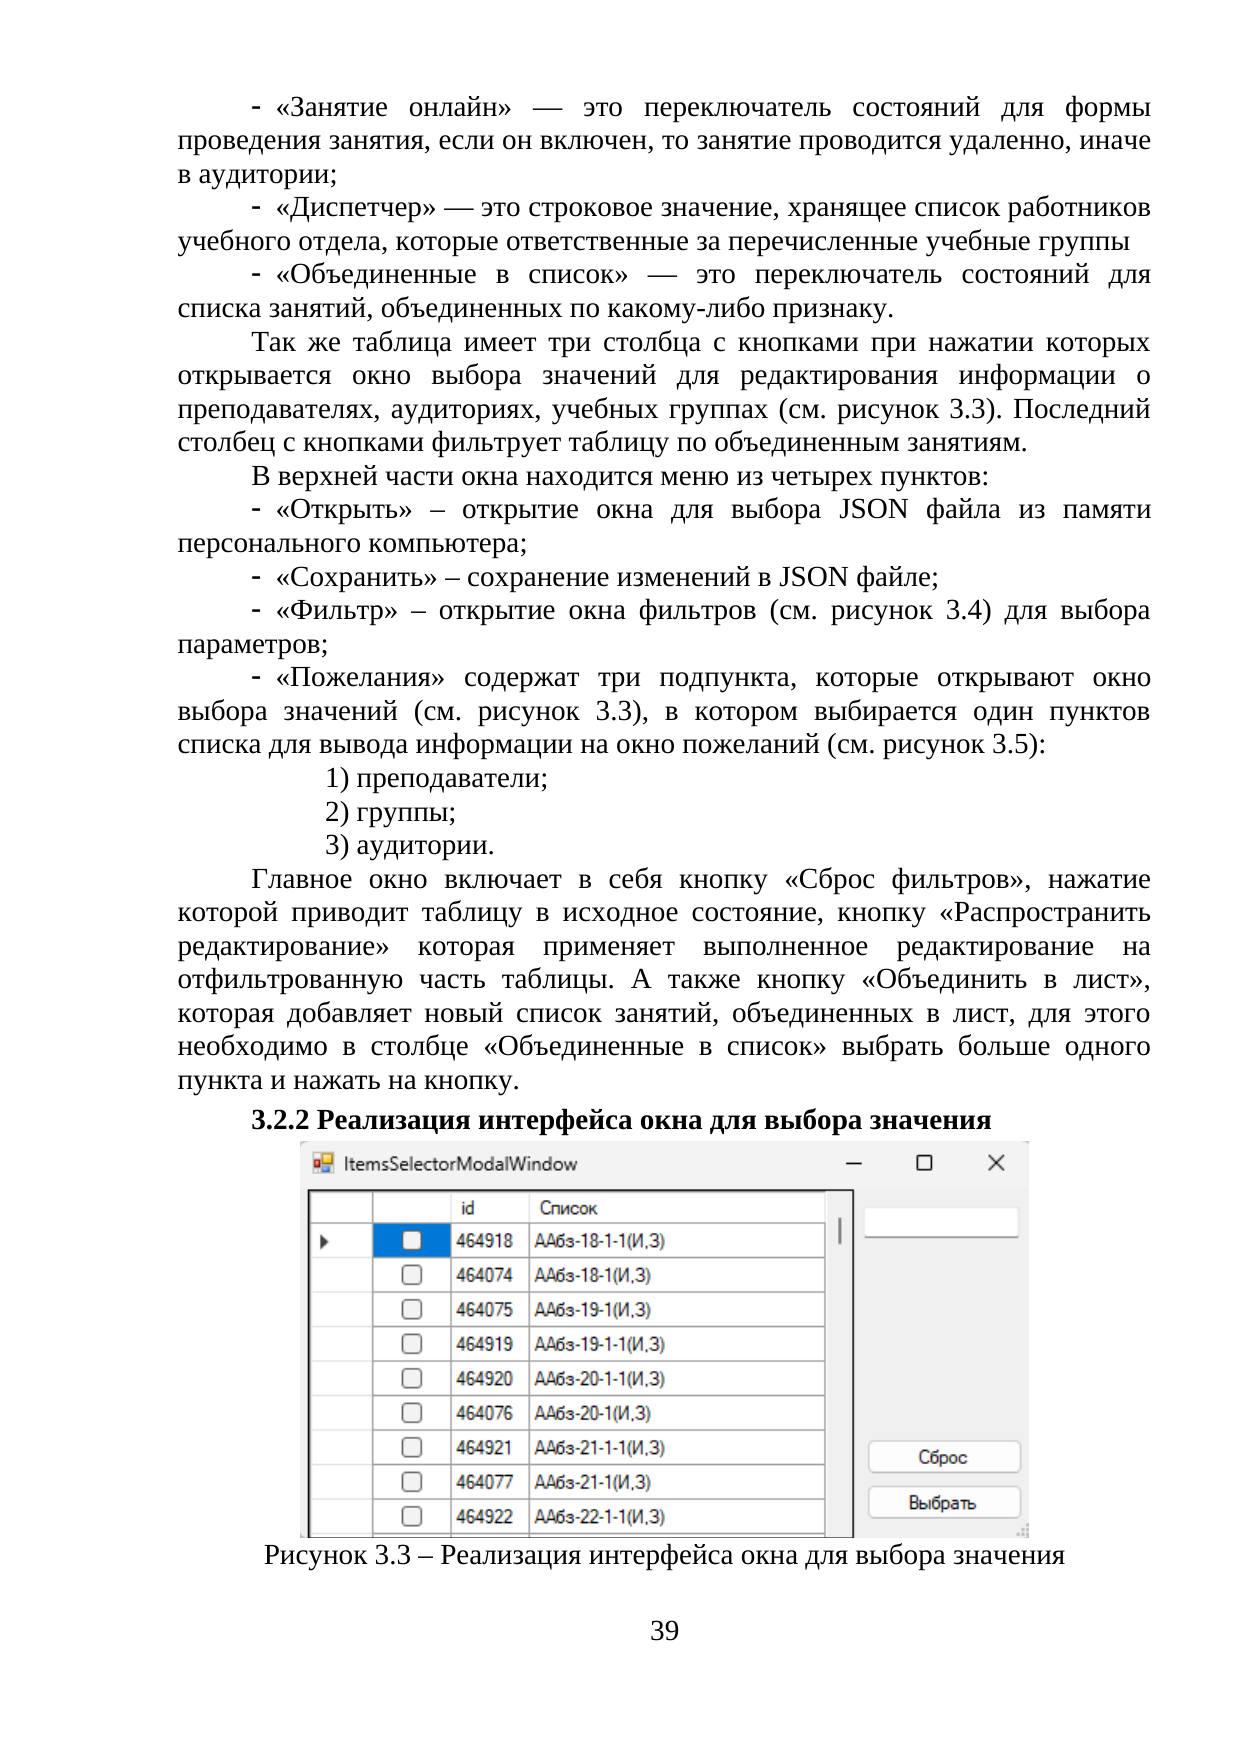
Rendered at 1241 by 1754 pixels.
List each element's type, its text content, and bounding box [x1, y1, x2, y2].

list аудитории. [177, 827, 1152, 861]
text Рисунок 3.3 – Реализация интерфейса окна для выбора значения [177, 1537, 1152, 1571]
list «Открыть» – открытие окна для выбора JSON файла из памяти персонального компьютера; [177, 491, 1152, 559]
list преподаватели; [177, 760, 1152, 794]
text Так же таблица имеет три столбца с кнопками при нажатии которых открывается окно выбора значений для редактирования информации о преподавателях, аудиториях, учебных группах (см. рисунок 3.3). Последний столбец с кнопками фильтрует таблицу по объединенным занятиям. [177, 324, 1152, 458]
list «Занятие онлайн» — это переключатель состояний для формы проведения занятия, если он включен, то занятие проводится удаленно, иначе в аудитории; [177, 89, 1152, 189]
list группы; [177, 794, 1152, 827]
text В верхней части окна находится меню из четырех пунктов: [177, 458, 1152, 491]
list «Пожелания» содержат три подпункта, которые открывают окно выбора значений (см. рисунок 3.3), в котором выбирается один пунктов списка для вывода информации на окно пожеланий (см. рисунок 3.5): [177, 659, 1152, 760]
list «Объединенные в список» — это переключатель состояний для списка занятий, объединенных по какому-либо признаку. [177, 257, 1152, 324]
list «Диспетчер» — это строковое значение, хранящее список работников учебного отдела, которые ответственные за перечисленные учебные группы [177, 189, 1152, 257]
list «Фильтр» – открытие окна фильтров (см. рисунок 3.4) для выбора параметров; [177, 592, 1152, 659]
list «Сохранить» – сохранение изменений в JSON файле; [177, 559, 1152, 592]
text Главное окно включает в себя кнопку «Сброс фильтров», нажатие которой приводит таблицу в исходное состояние, кнопку «Распространить редактирование» которая применяет выполненное редактирование на отфильтрованную часть таблицы. А также кнопку «Объединить в лист», которая добавляет новый список занятий, объединенных в лист, для этого необходимо в столбце «Объединенные в список» выбрать больше одного пункта и нажать на кнопку. [177, 861, 1152, 1096]
subtitle Реализация интерфейса окна для выбора значения [251, 1102, 1152, 1135]
picture [300, 1141, 1029, 1538]
